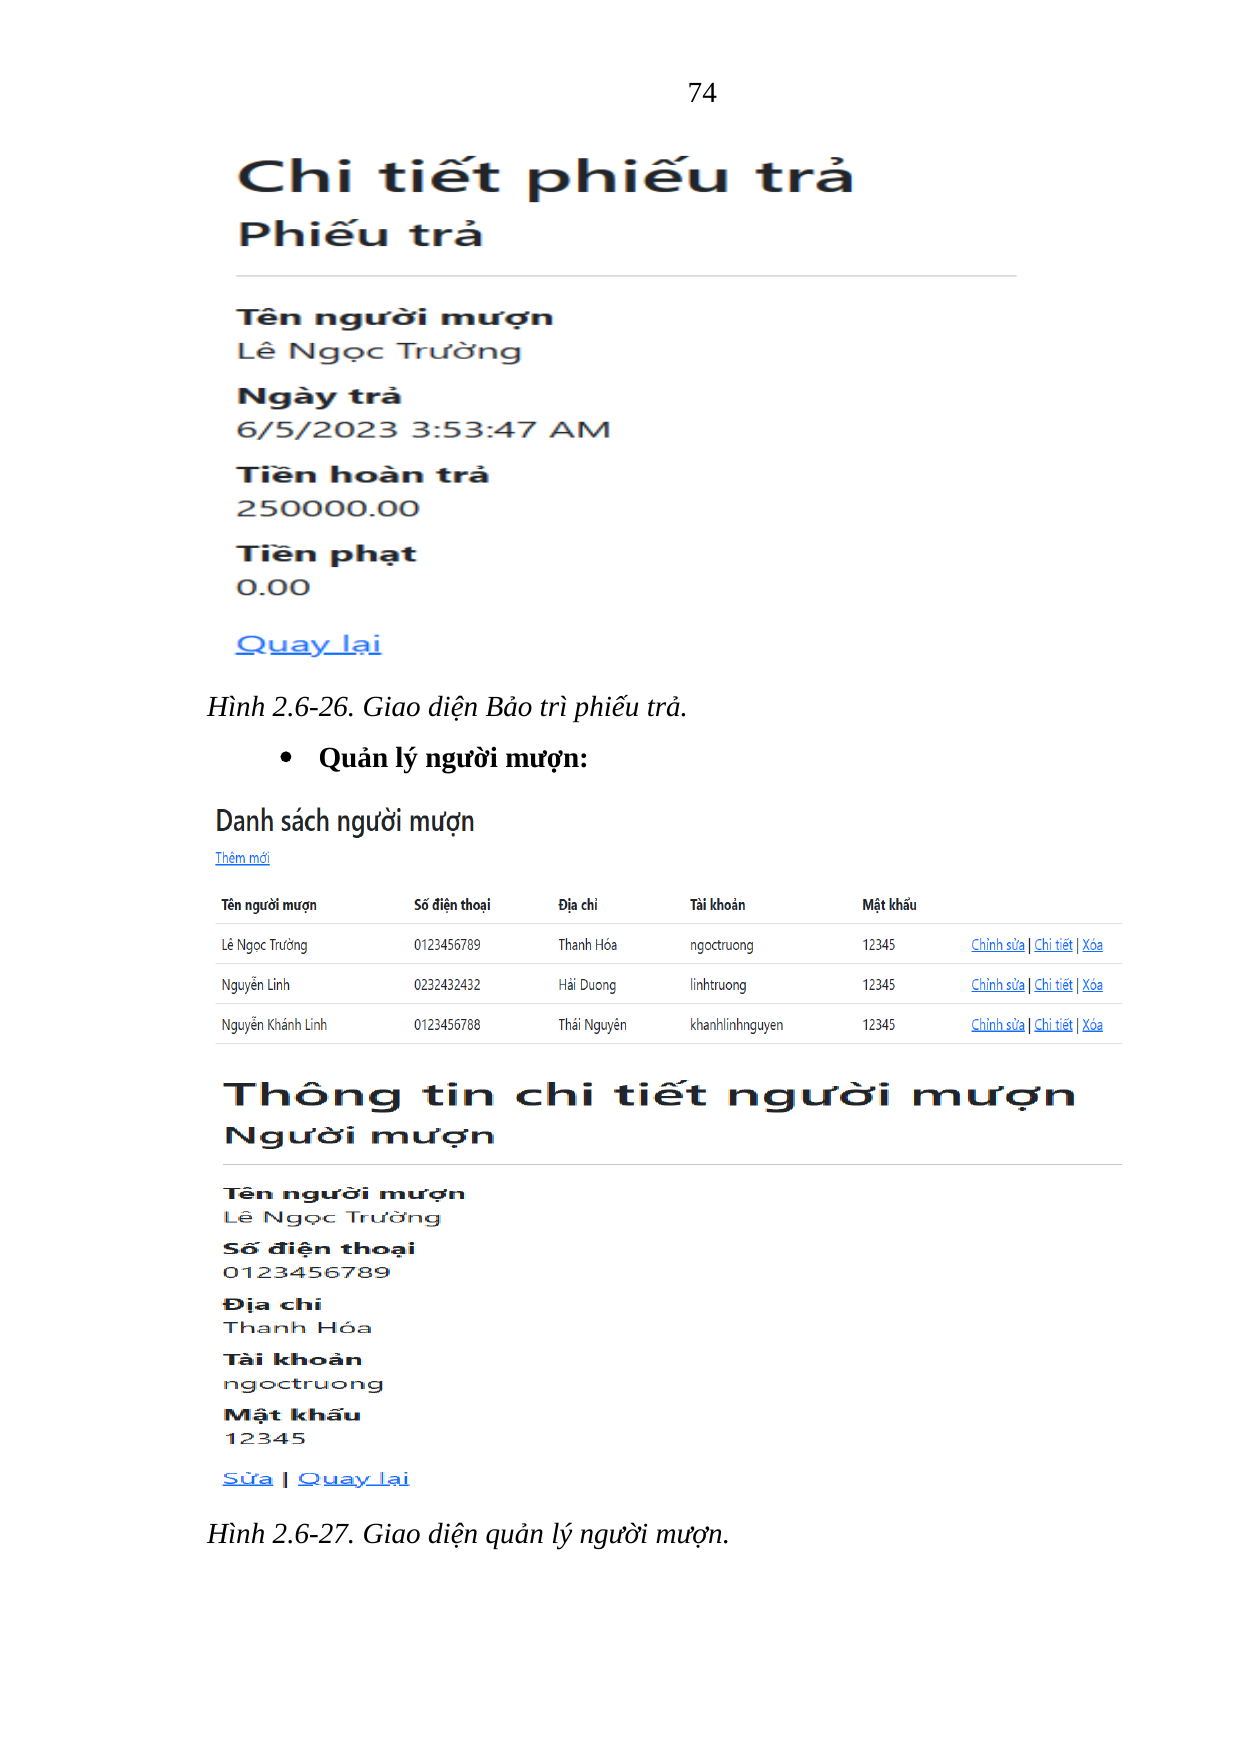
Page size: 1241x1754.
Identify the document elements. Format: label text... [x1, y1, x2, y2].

picture [206, 147, 1017, 673]
picture [206, 790, 1123, 1056]
text Hình 2.6-27. Giao diện quản lý người mượn. [207, 1516, 1122, 1550]
text Hình 2.6-26. Giao diện Bảo trì phiếu trả. [207, 689, 1122, 723]
picture [206, 1072, 1123, 1500]
list Quản lý người mượn: [281, 740, 1122, 773]
